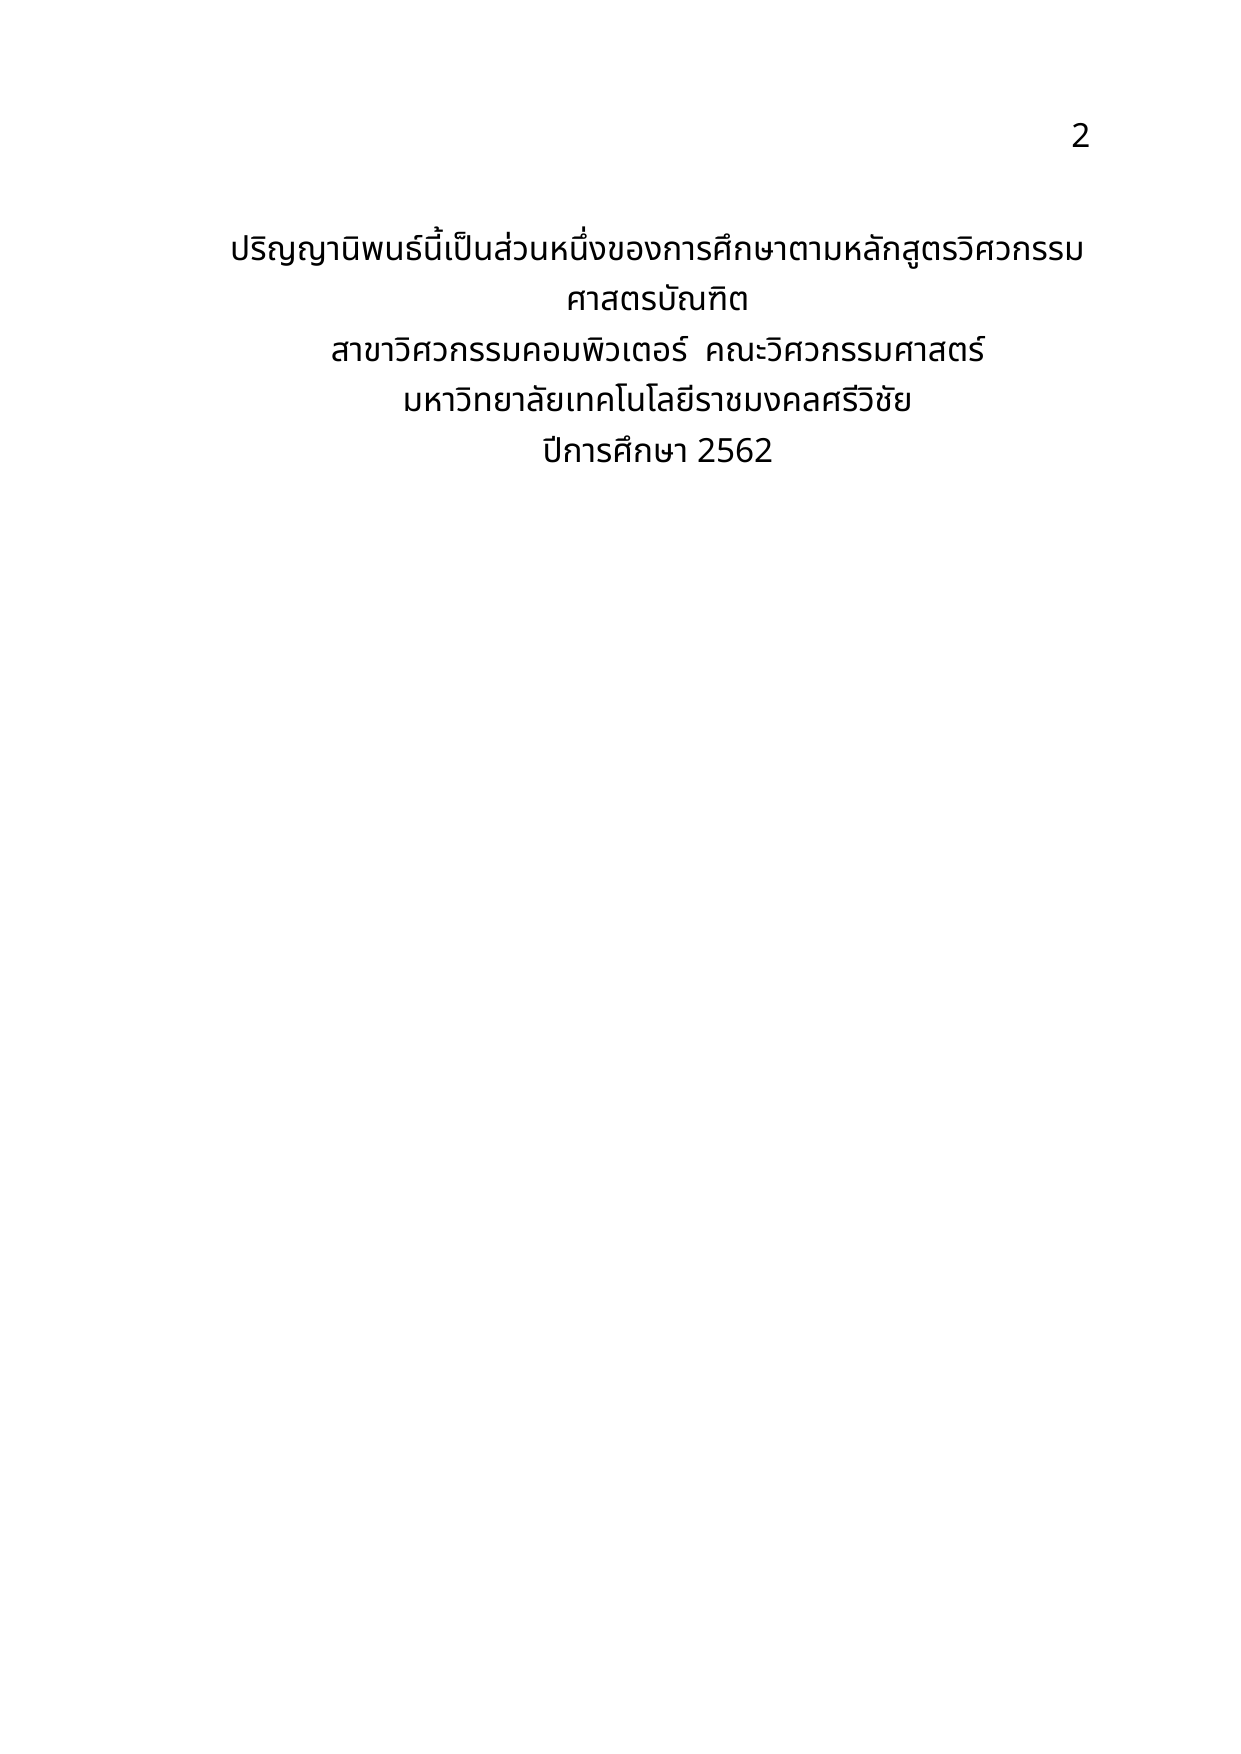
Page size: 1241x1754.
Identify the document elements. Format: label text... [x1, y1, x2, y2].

text สาขาวิศวกรรมคอมพิวเตอร์ คณะวิศวกรรมศาสตร์ [225, 326, 1090, 376]
text ปีการศึกษา 2562 [225, 427, 1090, 477]
text ปริญญานิพนธ์นี้เป็นส่วนหนึ่งของการศึกษาตามหลักสูตรวิศวกรรมศาสตรบัณฑิต [225, 225, 1090, 326]
text มหาวิทยาลัยเทคโนโลยีราชมงคลศรีวิชัย [225, 376, 1090, 427]
